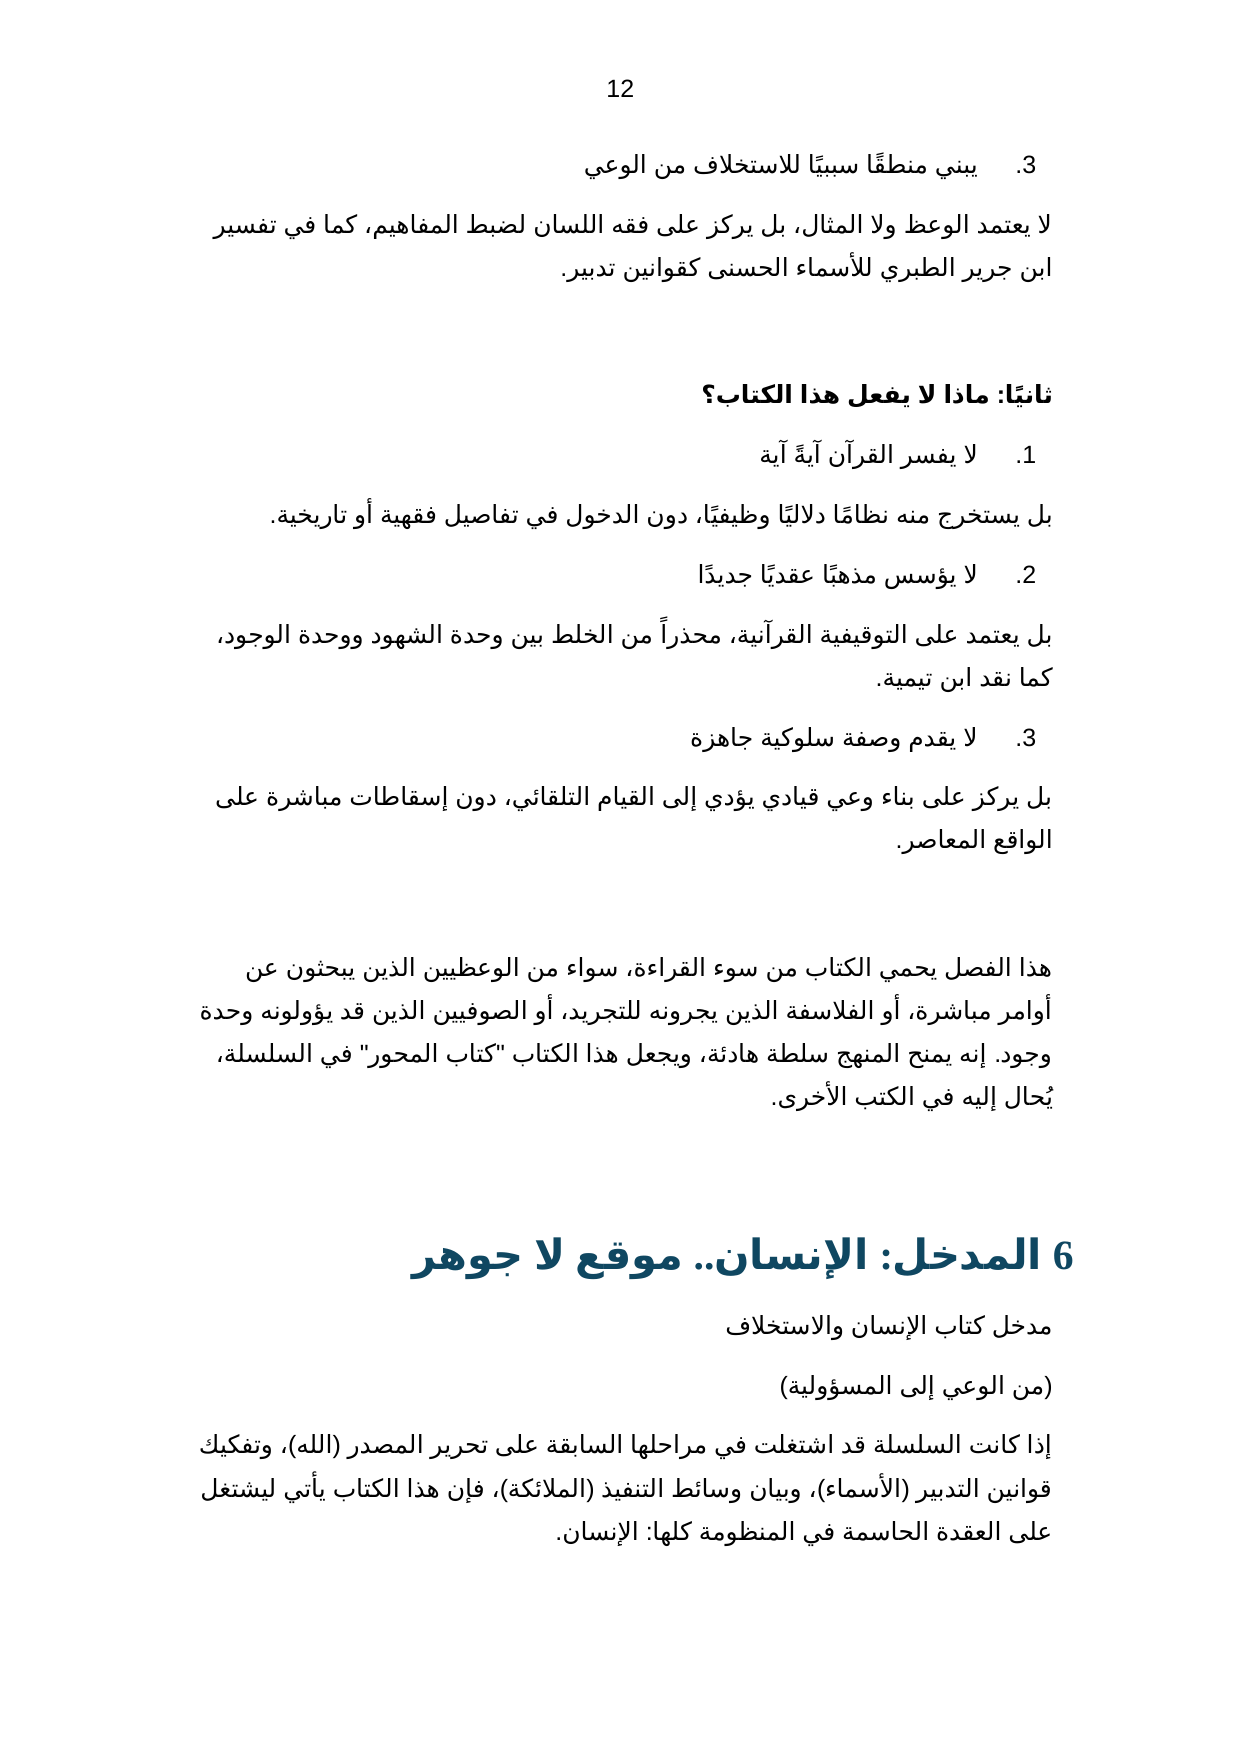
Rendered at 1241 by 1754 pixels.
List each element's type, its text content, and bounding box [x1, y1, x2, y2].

text لا يعتمد الوعظ ولا المثال، بل يركز على فقه اللسان لضبط المفاهيم، كما في تفسير ابن جرير الطبري للأسماء الحسنى كقوانين تدبير. [187, 210, 1053, 282]
text ثانيًا: ماذا لا يفعل هذا الكتاب؟ [187, 380, 1053, 409]
text مدخل كتاب الإنسان والاستخلاف [187, 1311, 1053, 1339]
subtitle المدخل: الإنسان.. موقع لا جوهر [187, 1231, 1053, 1278]
text بل يستخرج منه نظامًا دلاليًا وظيفيًا، دون الدخول في تفاصيل فقهية أو تاريخية. [187, 500, 1053, 529]
text إذا كانت السلسلة قد اشتغلت في مراحلها السابقة على تحرير المصدر (الله)، وتفكيك قوانين التدبير (الأسماء)، وبيان وسائط التنفيذ (الملائكة)، فإن هذا الكتاب يأتي ليشتغل على العقدة الحاسمة في المنظومة كلها: الإنسان. [187, 1430, 1053, 1545]
text بل يعتمد على التوقيفية القرآنية، محذراً من الخلط بين وحدة الشهود ووحدة الوجود، كما نقد ابن تيمية. [187, 619, 1053, 691]
text بل يركز على بناء وعي قيادي يؤدي إلى القيام التلقائي، دون إسقاطات مباشرة على الواقع المعاصر. [187, 782, 1053, 854]
list يبني منطقًا سببيًا للاستخلاف من الوعي [187, 150, 1015, 179]
text هذا الفصل يحمي الكتاب من سوء القراءة، سواء من الوعظيين الذين يبحثون عن أوامر مباشرة، أو الفلاسفة الذين يجرونه للتجريد، أو الصوفيين الذين قد يؤولونه وحدة وجود. إنه يمنح المنهج سلطة هادئة، ويجعل هذا الكتاب "كتاب المحور" في السلسلة، يُحال إليه في الكتب الأخرى. [187, 953, 1053, 1111]
list لا يقدم وصفة سلوكية جاهزة [187, 722, 1015, 751]
text (من الوعي إلى المسؤولية) [187, 1371, 1053, 1399]
list لا يؤسس مذهبًا عقديًا جديدًا [187, 560, 1015, 588]
list لا يفسر القرآن آيةً آية [187, 440, 1015, 469]
